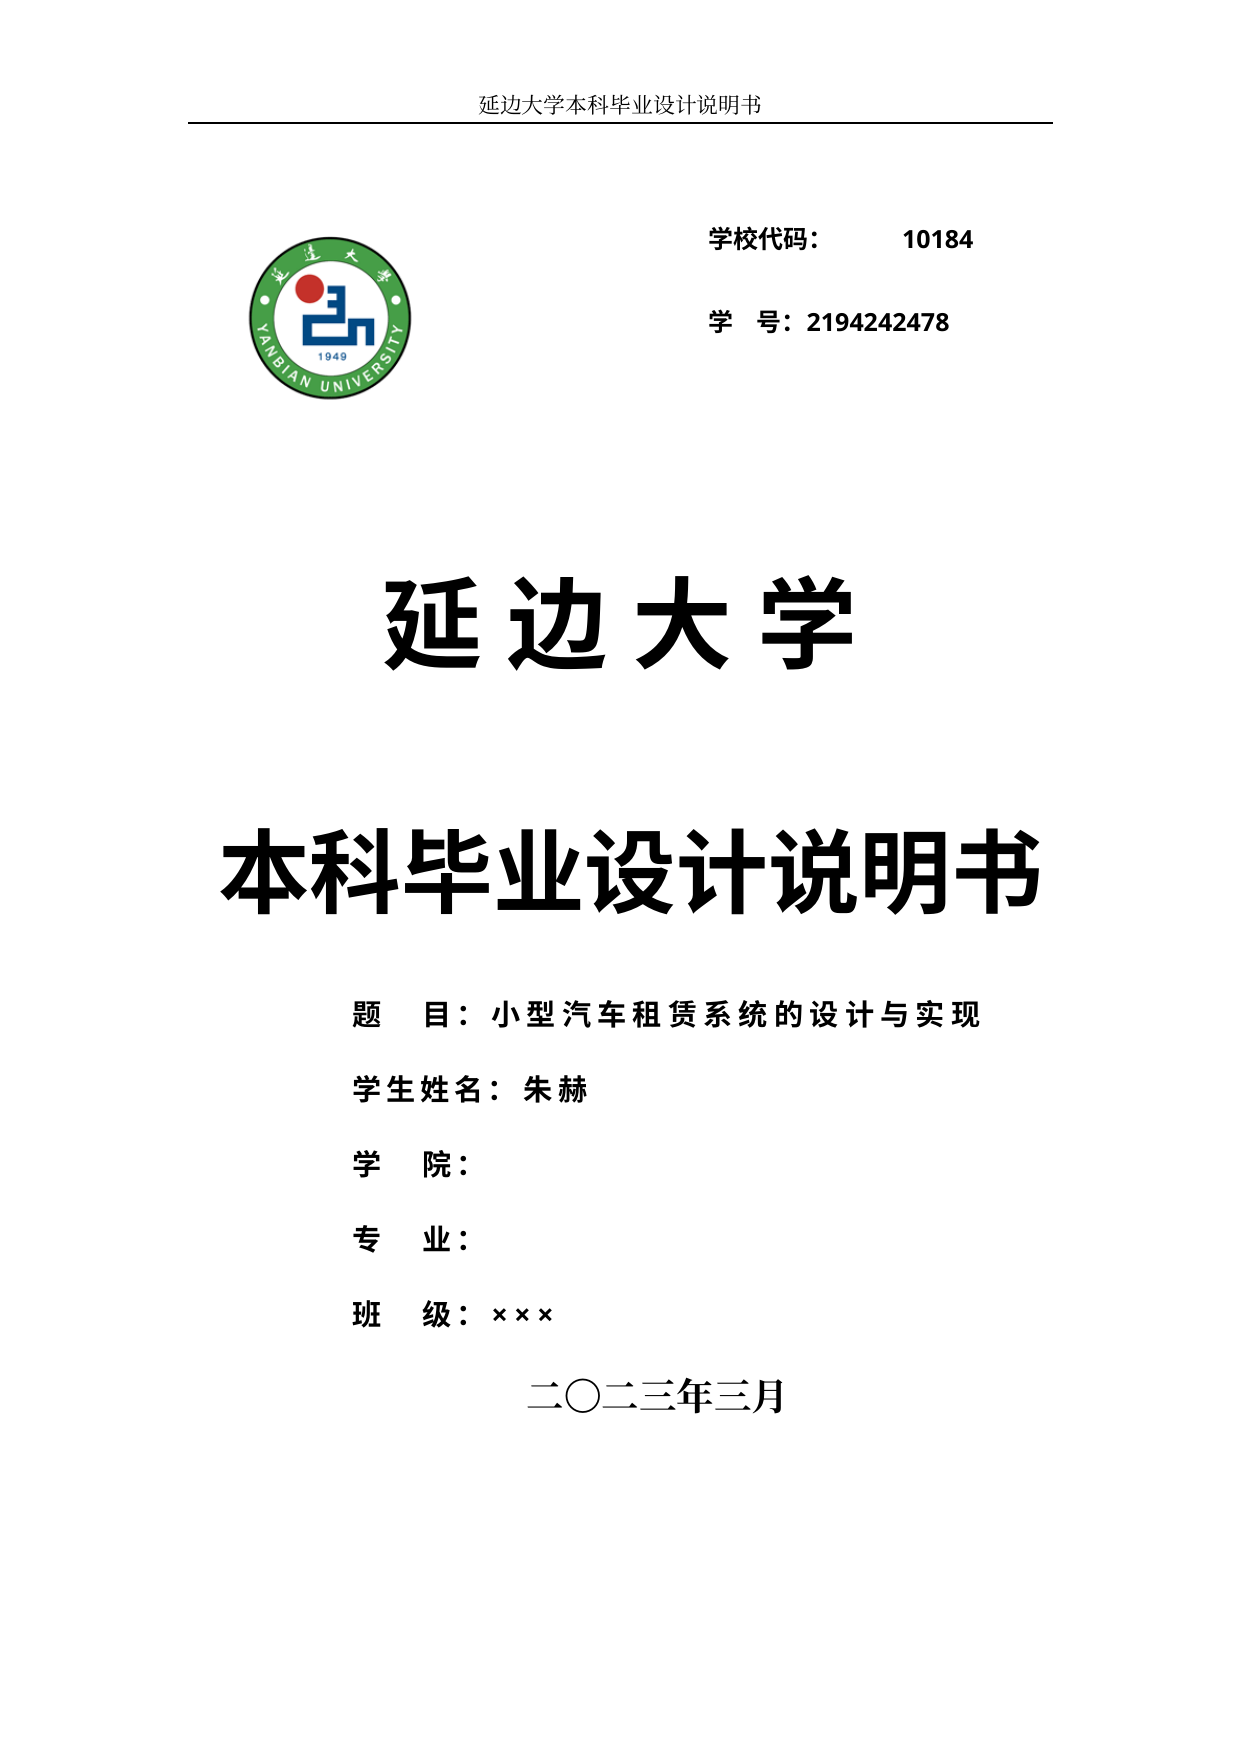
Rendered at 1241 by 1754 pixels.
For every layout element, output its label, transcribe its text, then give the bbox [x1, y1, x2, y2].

text 延 边 大 学 [187, 536, 1053, 698]
picture [236, 235, 418, 407]
text 二〇二三年三月 [187, 1361, 1053, 1426]
